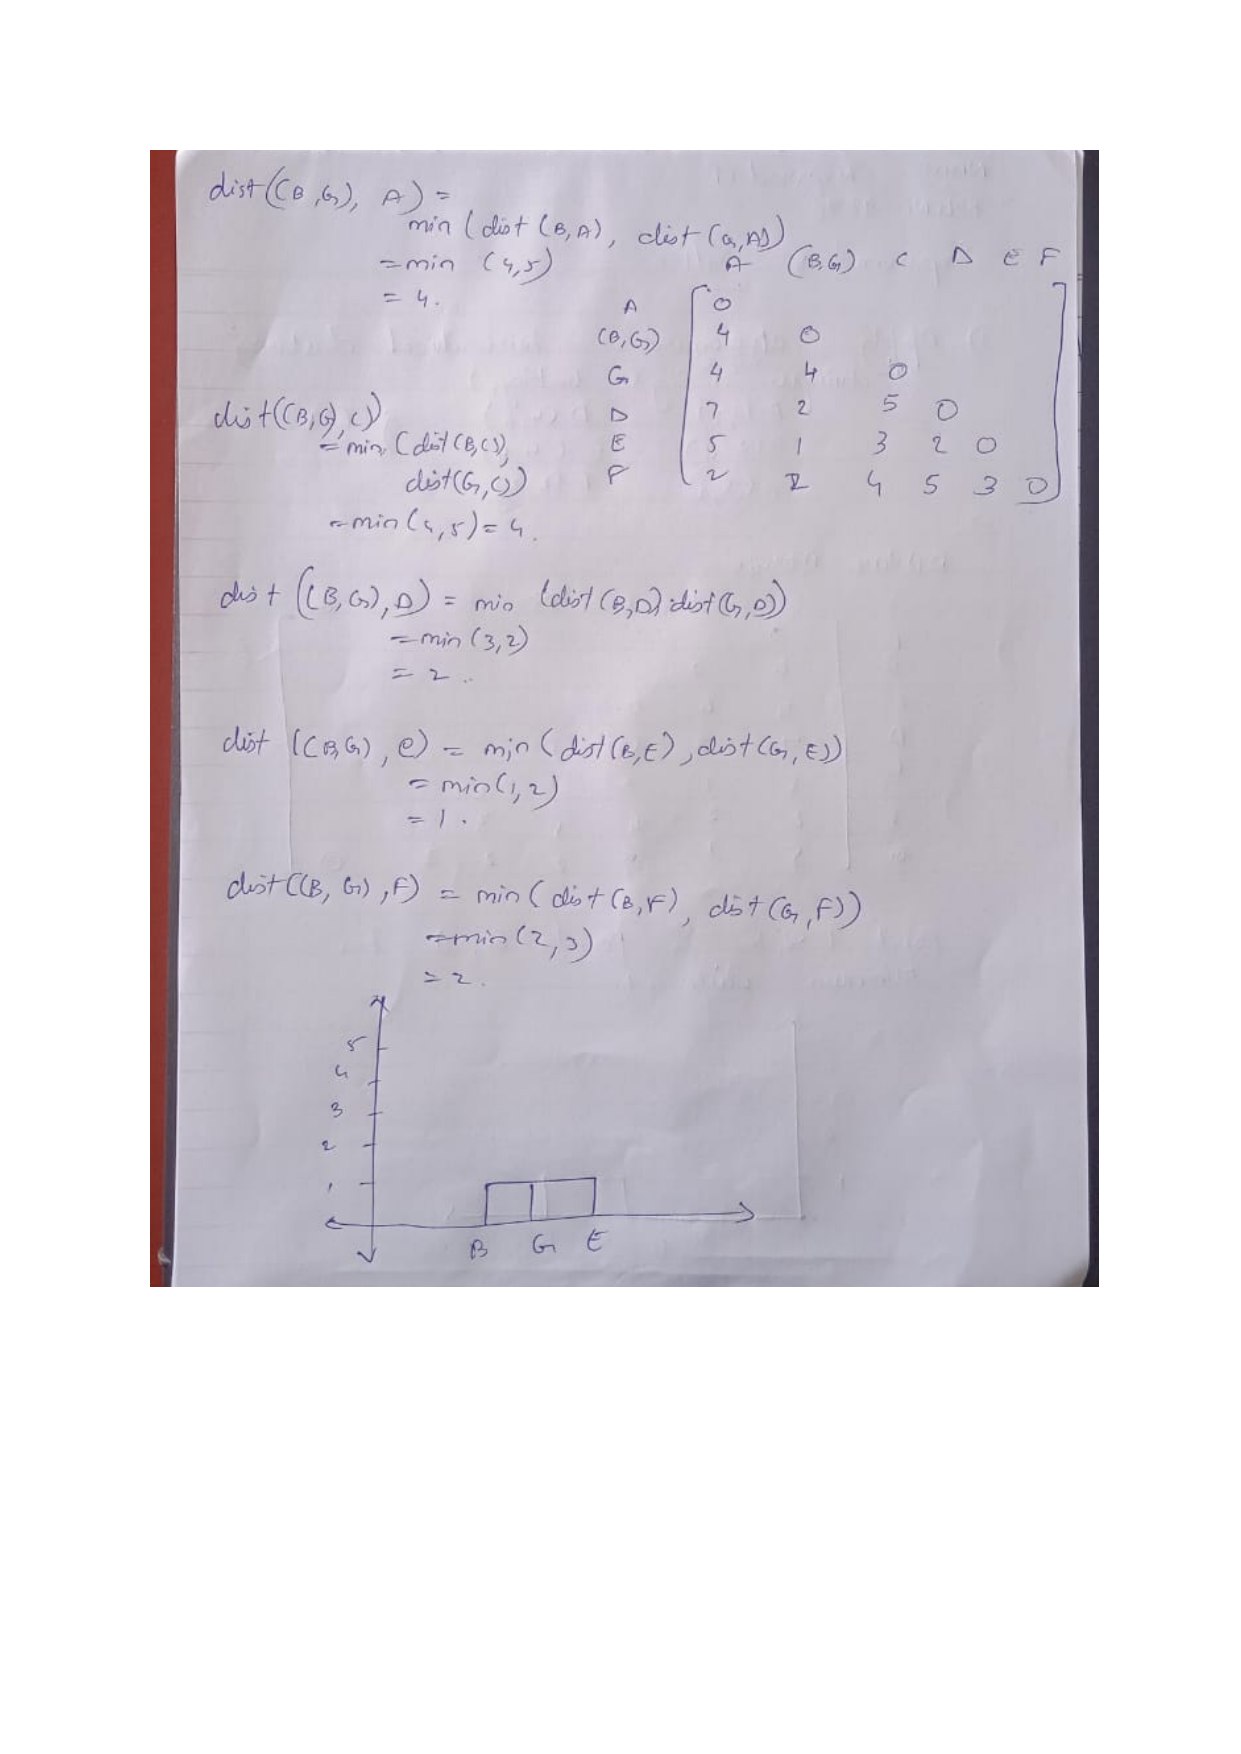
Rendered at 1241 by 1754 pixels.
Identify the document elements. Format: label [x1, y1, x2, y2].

picture [150, 150, 1099, 1287]
